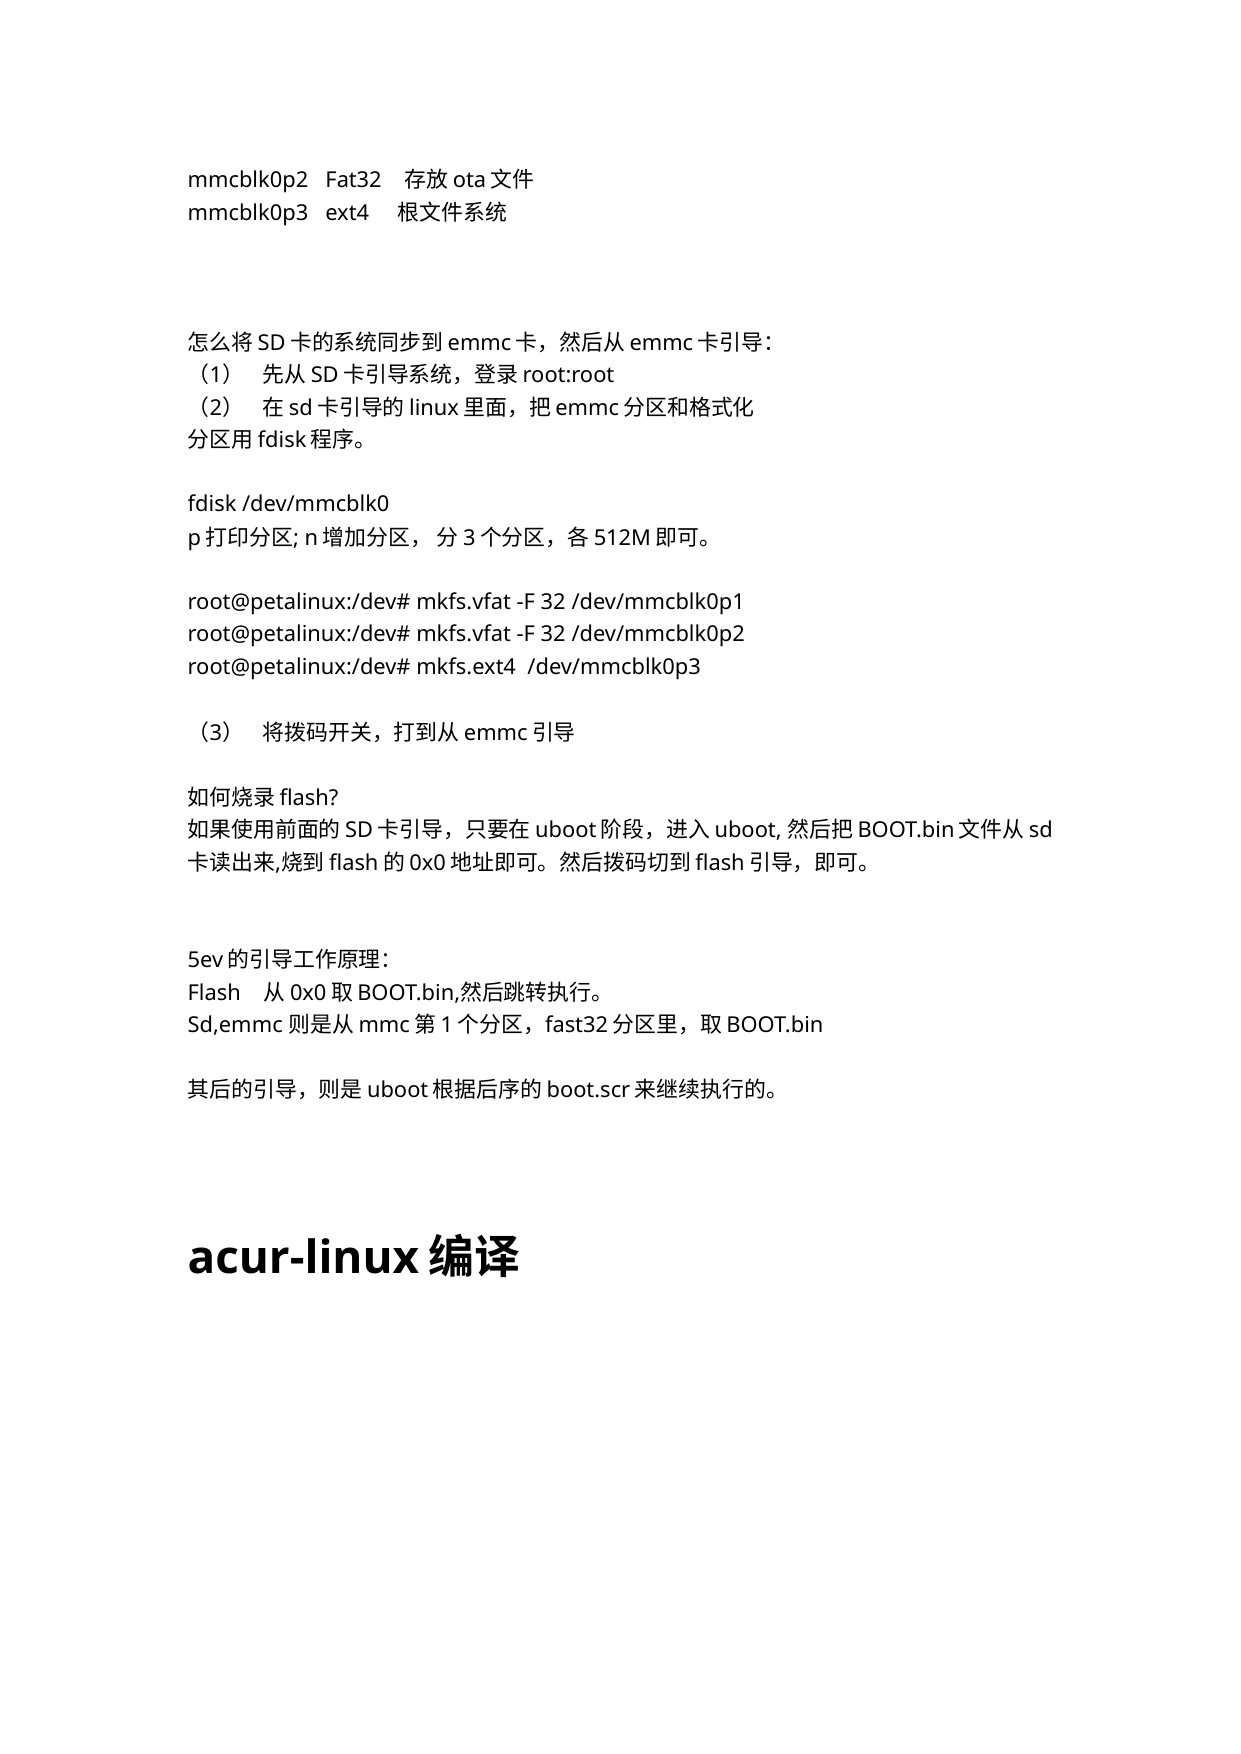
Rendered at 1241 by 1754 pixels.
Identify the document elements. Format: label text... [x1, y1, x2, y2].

text root@petalinux:/dev# mkfs.vfat -F 32 /dev/mmcblk0p2 [187, 617, 1053, 649]
subtitle acur-linux编译 [187, 1205, 1053, 1302]
text mmcblk0p2 Fat32 存放ota文件 [187, 162, 1053, 194]
list 在sd卡引导的linux里面，把emmc分区和格式化 [187, 389, 1053, 422]
text p打印分区; n增加分区， 分3个分区，各512M即可。 [187, 519, 1053, 552]
text root@petalinux:/dev# mkfs.vfat -F 32 /dev/mmcblk0p1 [187, 584, 1053, 617]
text Flash 从0x0取BOOT.bin,然后跳转执行。 [187, 974, 1053, 1007]
text 如何烧录flash? [187, 779, 1053, 812]
text 如果使用前面的SD卡引导，只要在uboot阶段，进入uboot, 然后把BOOT.bin文件从sd卡读出来,烧到flash的0x0地址即可。然后拨码切到flash引导，即可。 [187, 812, 1053, 877]
text 5ev的引导工作原理： [187, 942, 1053, 974]
text mmcblk0p3 ext4 根文件系统 [187, 194, 1053, 227]
list 先从SD卡引导系统，登录root:root [187, 357, 1053, 389]
list 将拨码开关，打到从emmc引导 [187, 714, 1053, 747]
text root@petalinux:/dev# mkfs.ext4 /dev/mmcblk0p3 [187, 649, 1053, 682]
text 分区用fdisk程序。 [187, 422, 1053, 454]
text 其后的引导，则是uboot根据后序的boot.scr来继续执行的。 [187, 1072, 1053, 1104]
text 怎么将SD卡的系统同步到emmc卡，然后从emmc卡引导： [187, 324, 1053, 357]
text fdisk /dev/mmcblk0 [187, 487, 1053, 519]
text Sd,emmc 则是从mmc第1个分区，fast32分区里，取BOOT.bin [187, 1007, 1053, 1039]
